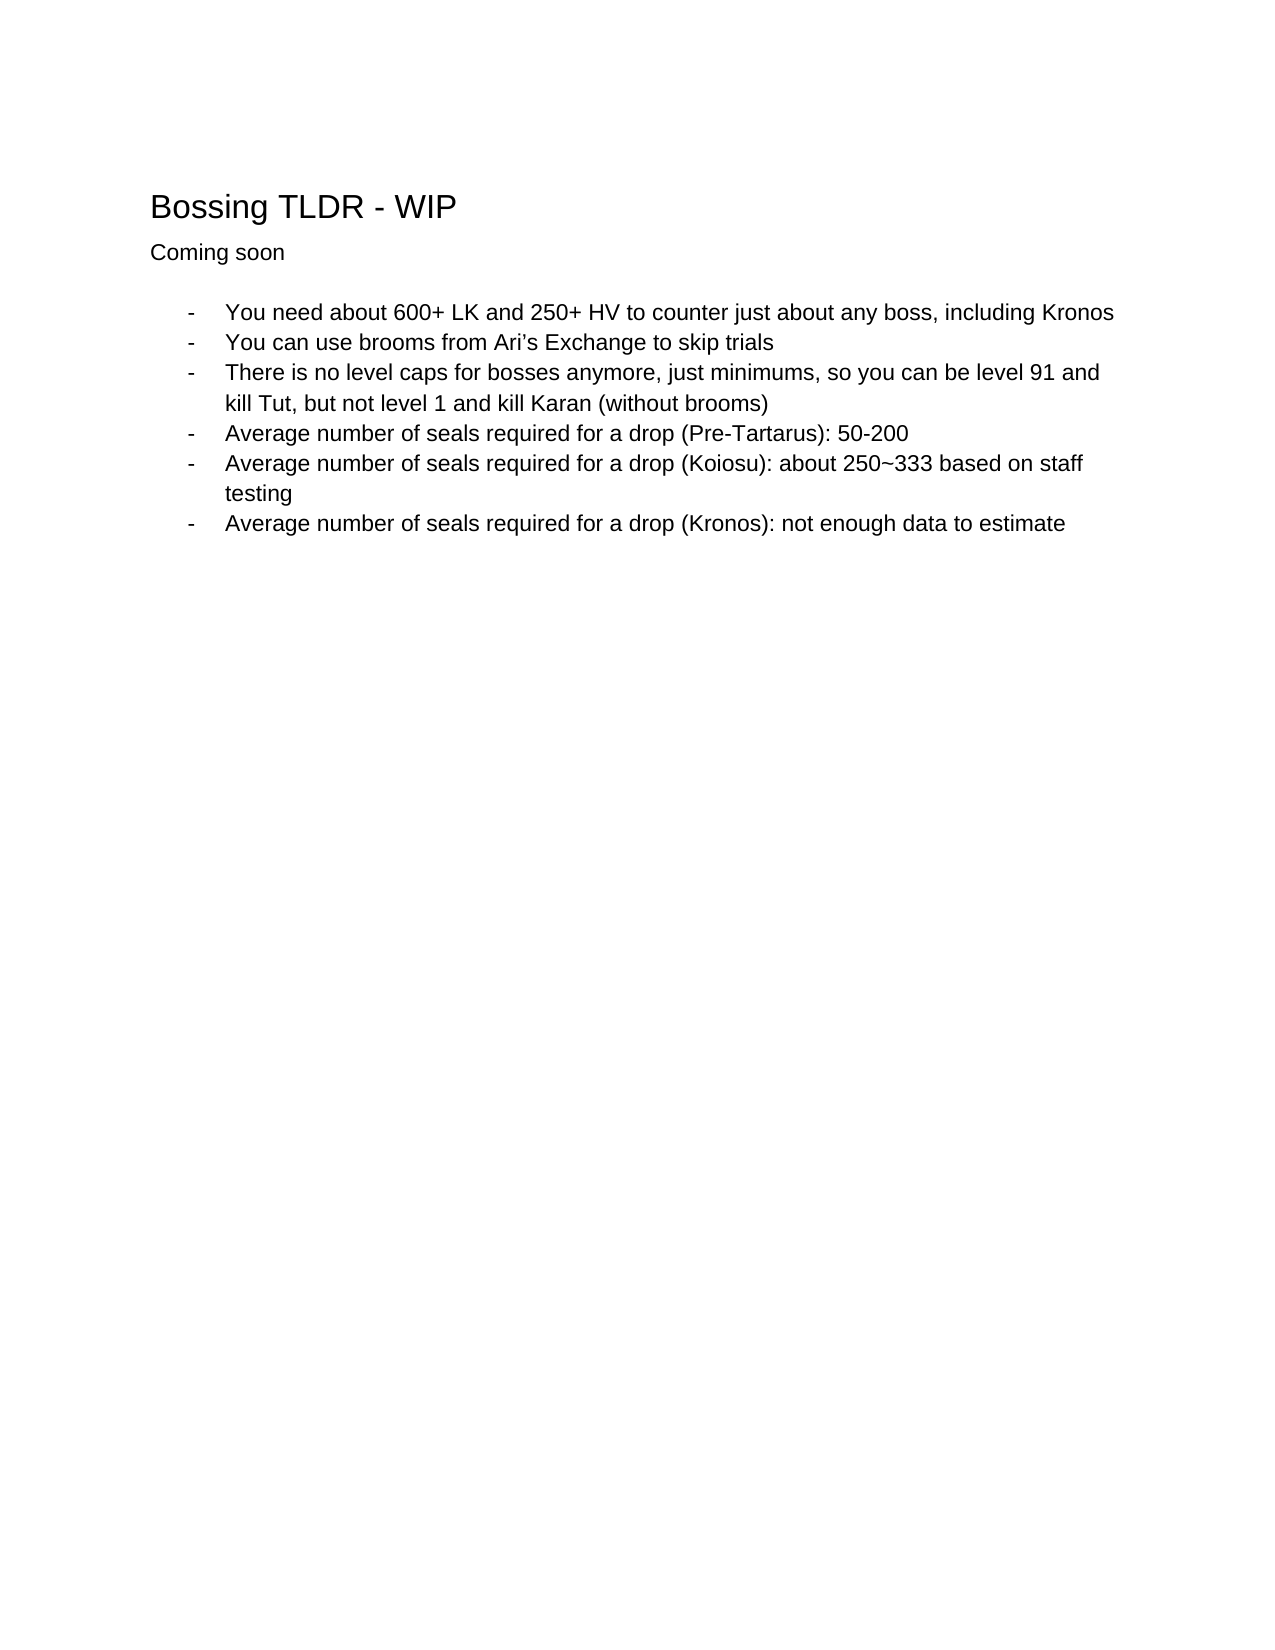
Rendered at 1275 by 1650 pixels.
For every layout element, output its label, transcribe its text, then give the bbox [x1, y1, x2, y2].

subtitle Bossing TLDR - WIP [150, 187, 1125, 226]
list Average number of seals required for a drop (Kronos): not enough data to estimate [187, 510, 1125, 537]
list You can use brooms from Ari’s Exchange to skip trials [187, 329, 1125, 355]
list Average number of seals required for a drop (Pre-Tartarus): 50-200 [187, 420, 1125, 446]
list You need about 600+ LK and 250+ HV to counter just about any boss, including Kronos [187, 299, 1125, 325]
list Average number of seals required for a drop (Koiosu): about 250~333 based on staff testing [187, 450, 1125, 506]
text Coming soon [150, 238, 1125, 265]
list There is no level caps for bosses anymore, just minimums, so you can be level 91 and kill Tut, but not level 1 and kill Karan (without brooms) [187, 359, 1125, 416]
